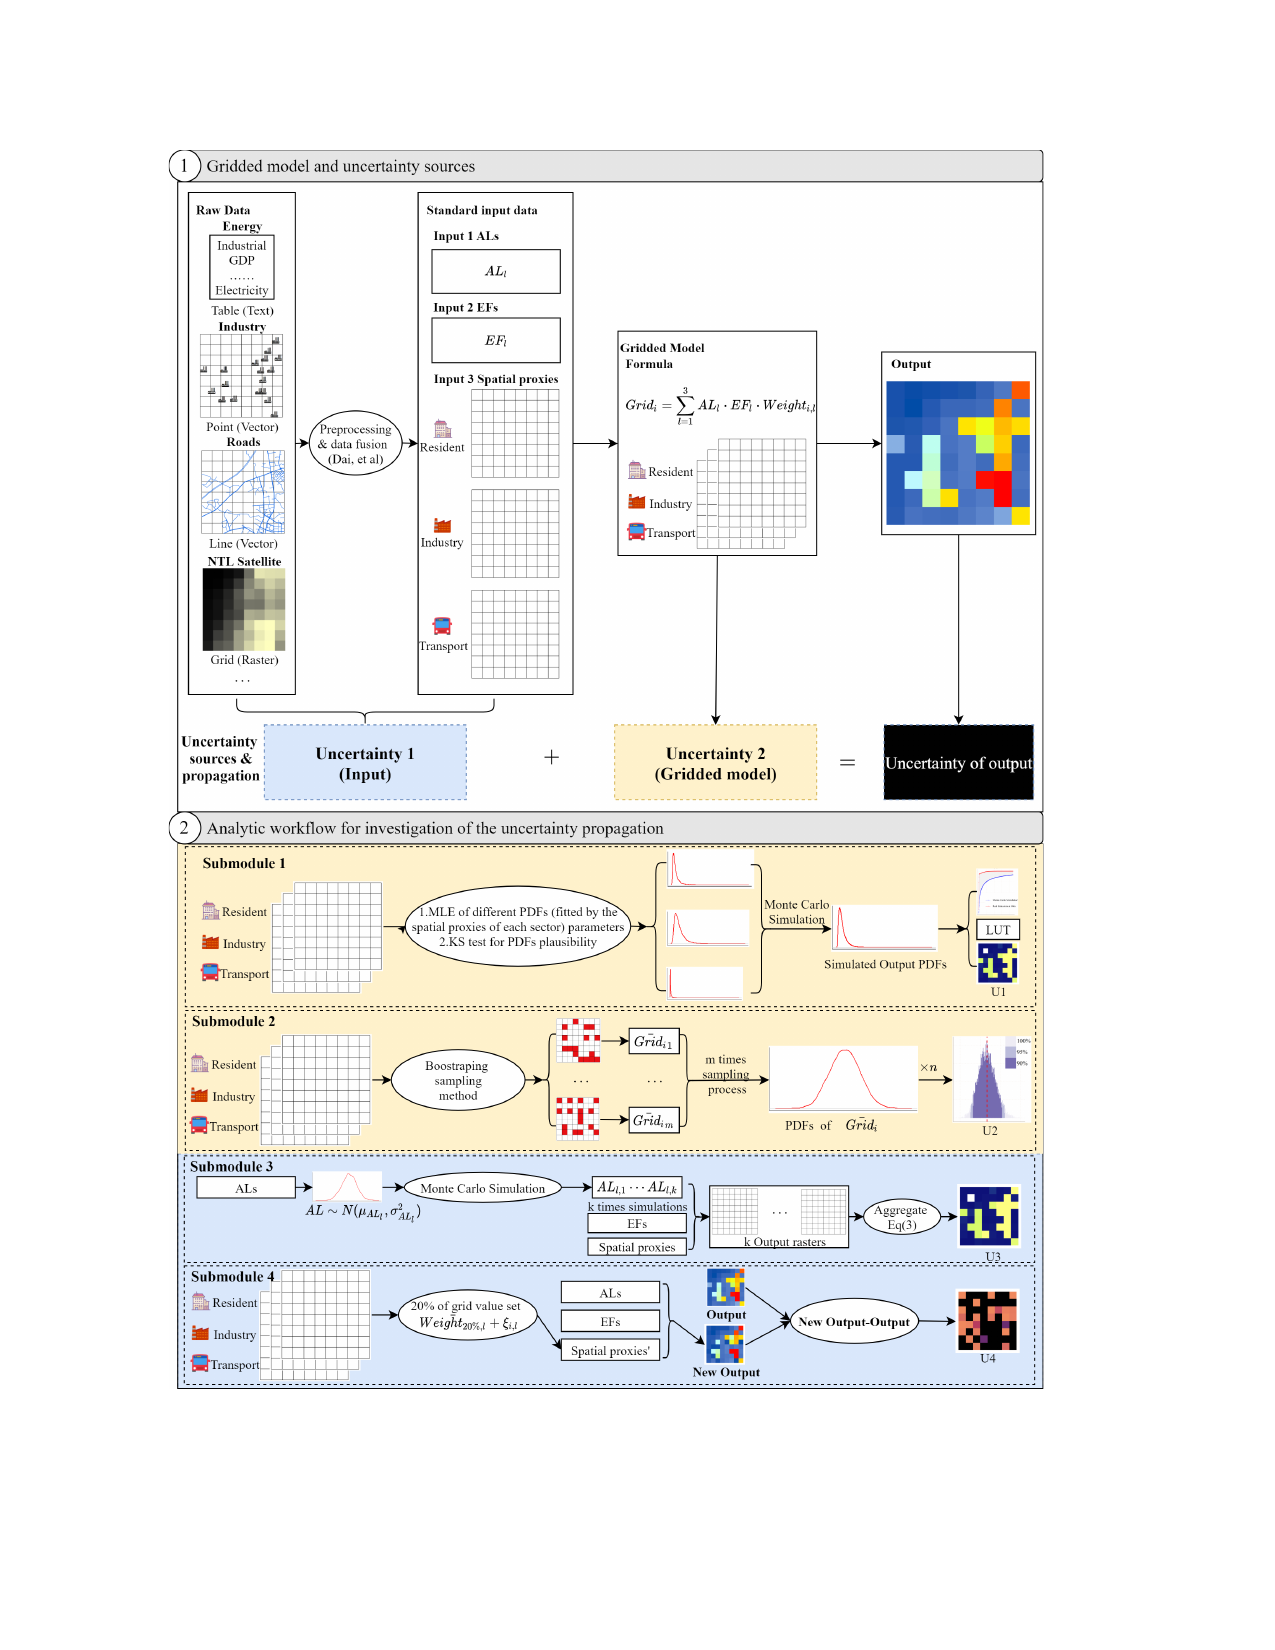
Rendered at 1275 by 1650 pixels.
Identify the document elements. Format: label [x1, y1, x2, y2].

picture [168, 150, 1044, 1389]
